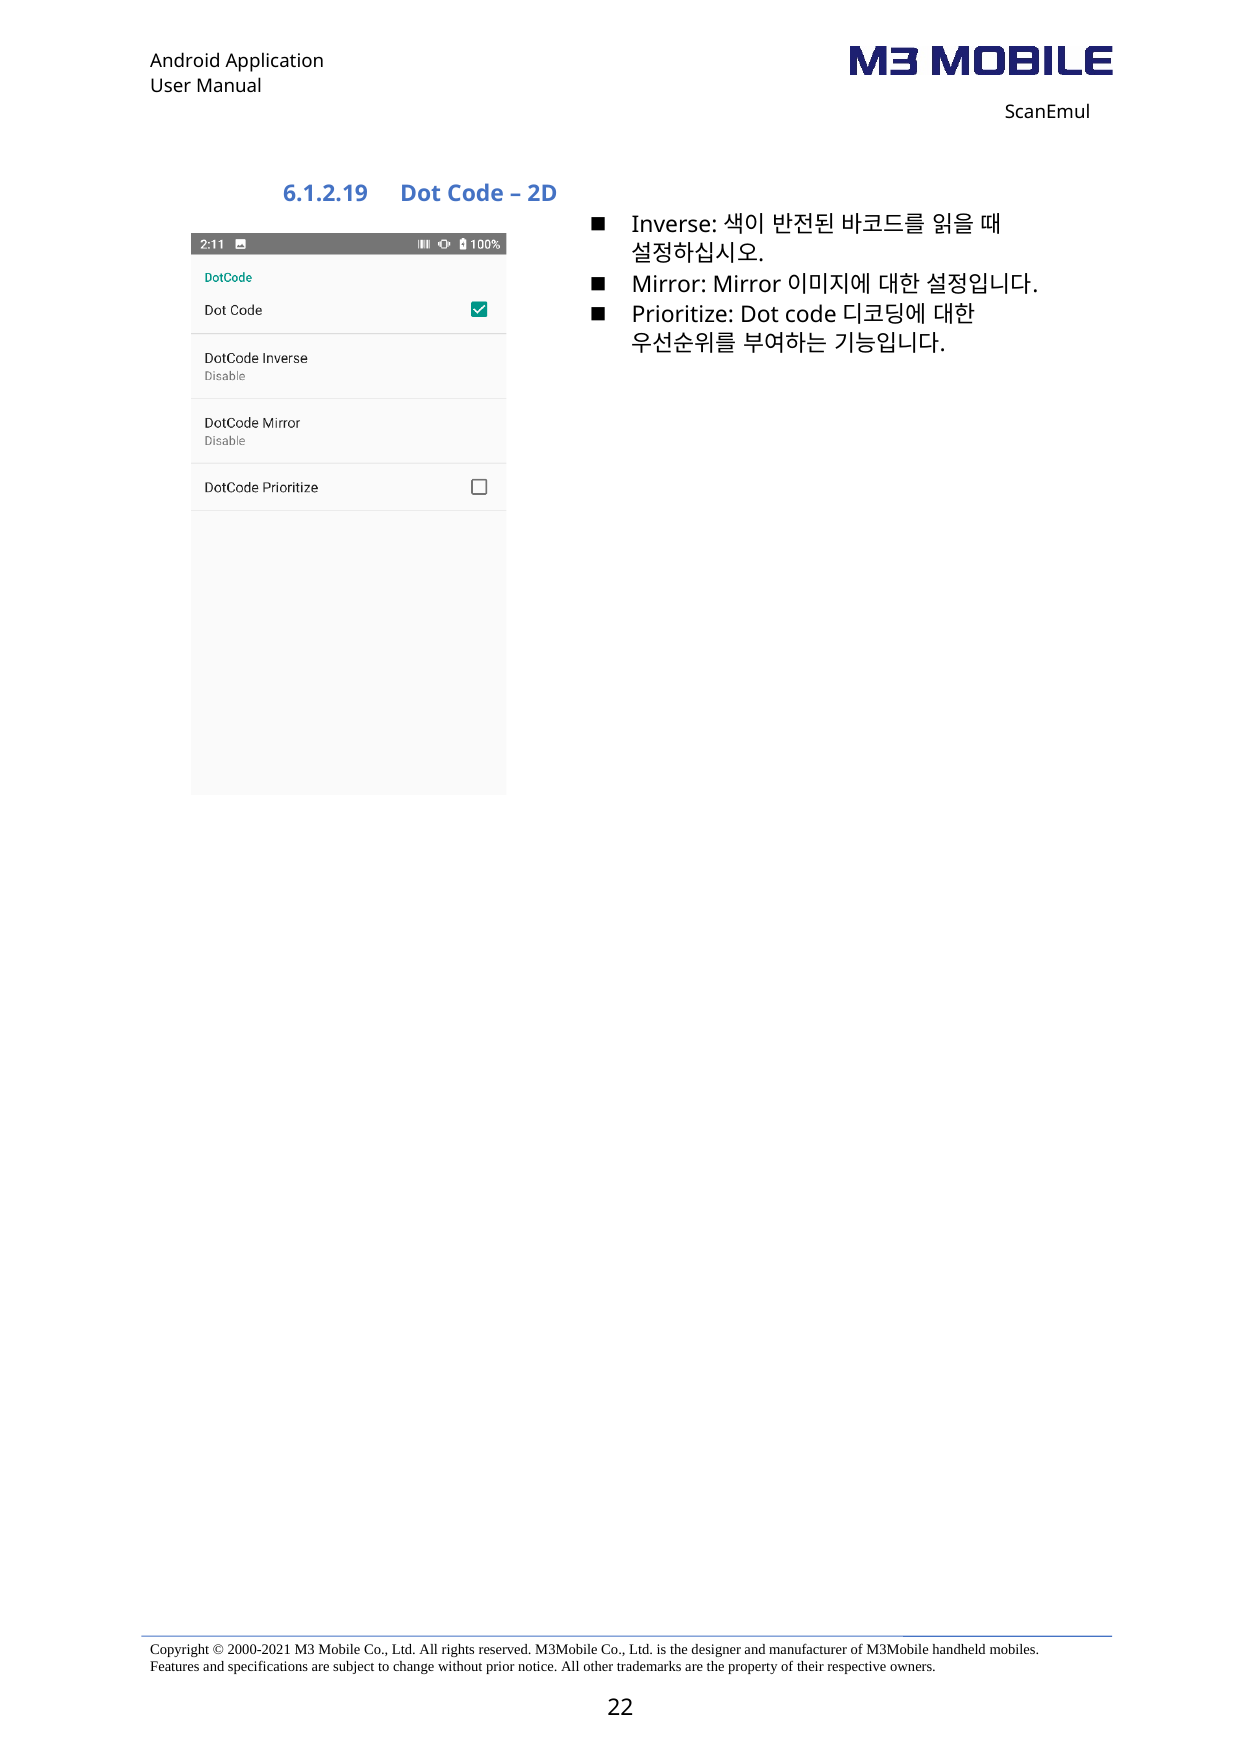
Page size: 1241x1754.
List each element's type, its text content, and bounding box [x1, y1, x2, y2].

picture [850, 46, 1113, 75]
table_header Inverse: 색이 반전된 바코드를 읽을 때 설정하십시오. Mirror: Mirror 이미지에 대한 설정입니다. Prioritize: Dot code 디코딩에 대한 우선순위를 부여하는 기능입니다. [536, 209, 1068, 798]
subtitle Dot Code – 2D [283, 177, 1090, 208]
table_header [161, 209, 536, 798]
picture [191, 233, 507, 795]
